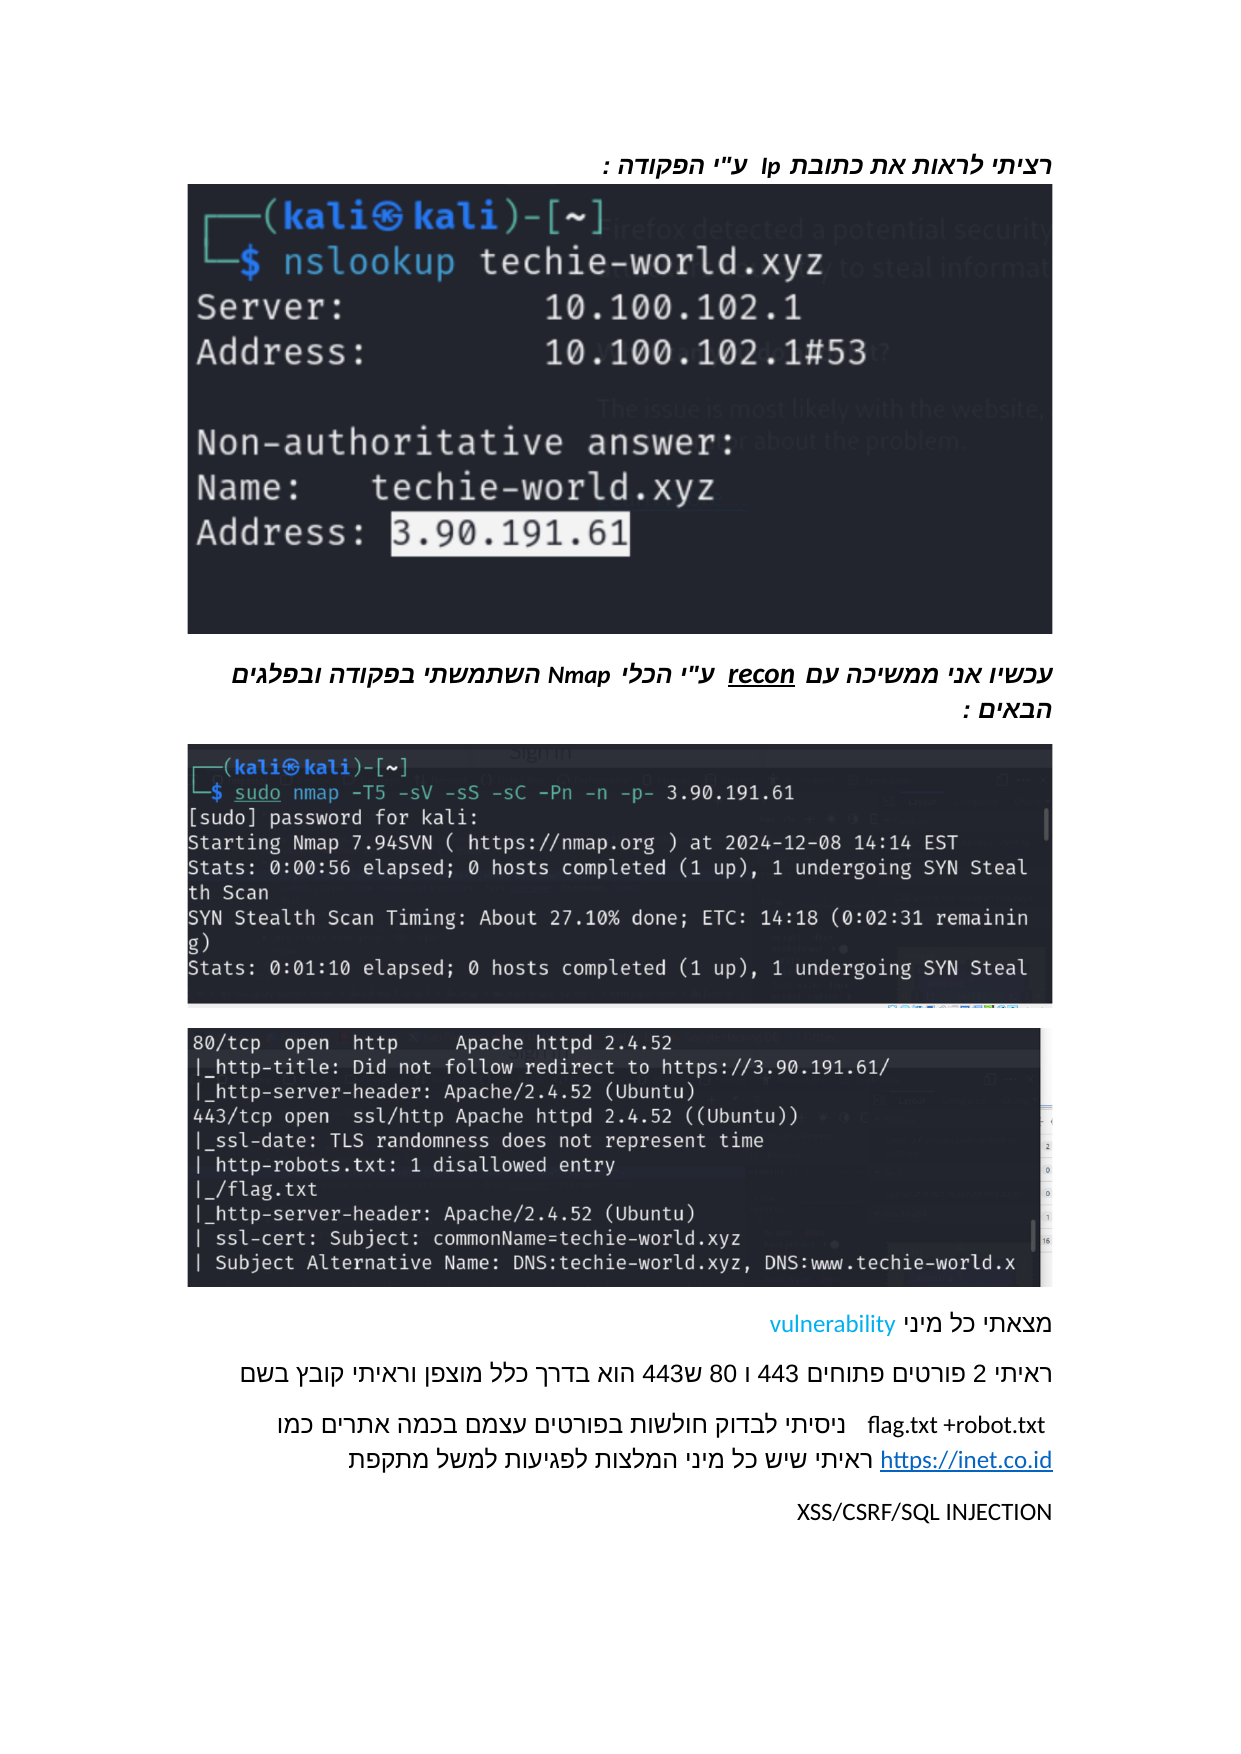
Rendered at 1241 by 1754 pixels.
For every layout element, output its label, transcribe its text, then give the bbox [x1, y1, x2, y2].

text XSS/CSRF/SQL INJECTION [187, 1496, 1053, 1526]
text flag.txt +robot.txt ניסיתי לבדוק חולשות בפורטים עצמם בכמה אתרים כמו https://inet.co.id ראיתי שיש כל מיני המלצות לפגיעות למשל מתקפת [187, 1409, 1053, 1474]
picture [187, 744, 1053, 1008]
text רציתי לראות את כתובת Ip ע"י הפקודה : [187, 150, 1053, 184]
picture [187, 184, 1053, 634]
text עכשיו אני ממשיכה עם recon ע"י הכלי Nmap השתמשתי בפקודה ובפלגים הבאים : [187, 655, 1053, 724]
text ראיתי 2 פורטים פתוחים 443 ו 80 ש443 הוא בדרך כלל מוצפן וראיתי קובץ בשם [187, 1359, 1053, 1388]
text מצאתי כל מיני vulnerability [187, 1308, 1053, 1338]
picture [187, 1028, 1053, 1287]
